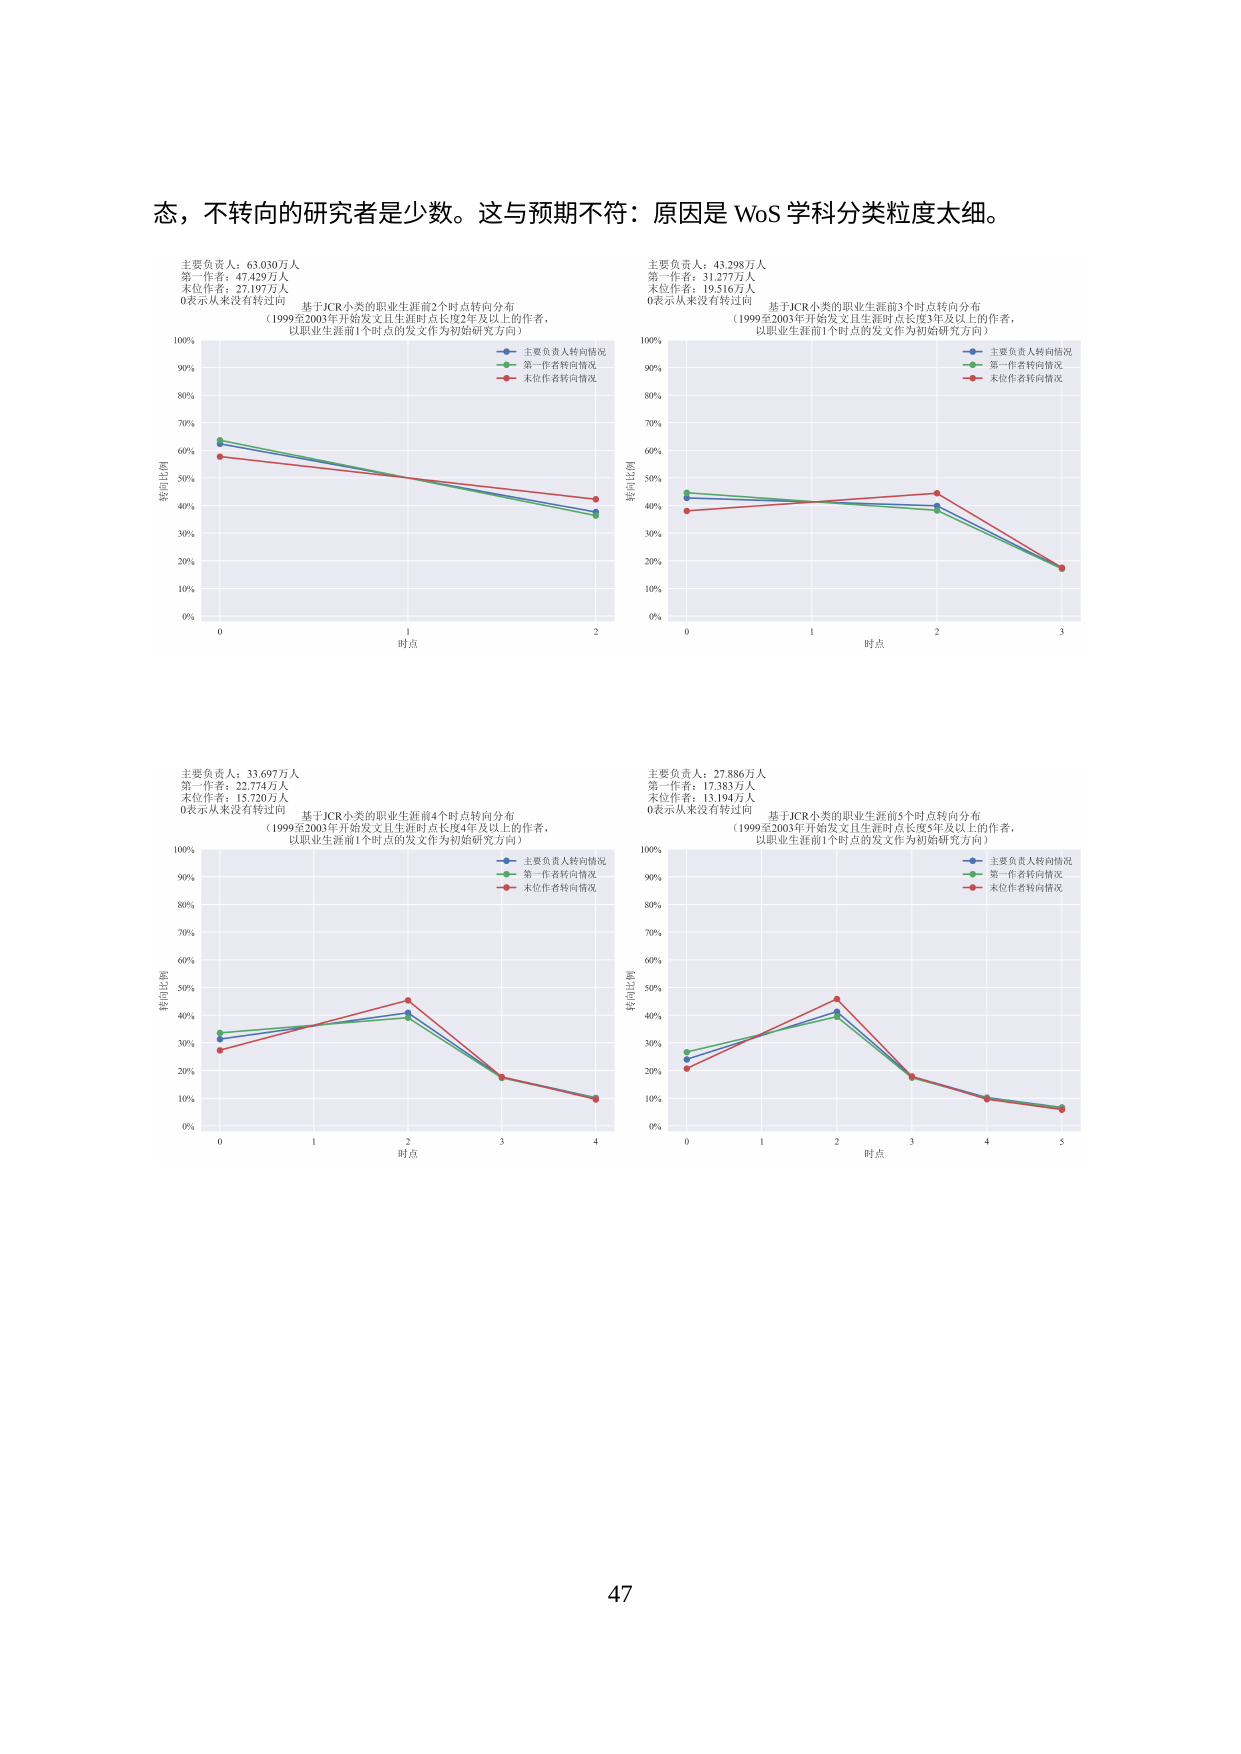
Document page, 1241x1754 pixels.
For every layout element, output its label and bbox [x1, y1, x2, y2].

picture [153, 763, 1087, 1166]
picture [153, 254, 1087, 656]
text [153, 177, 1087, 245]
